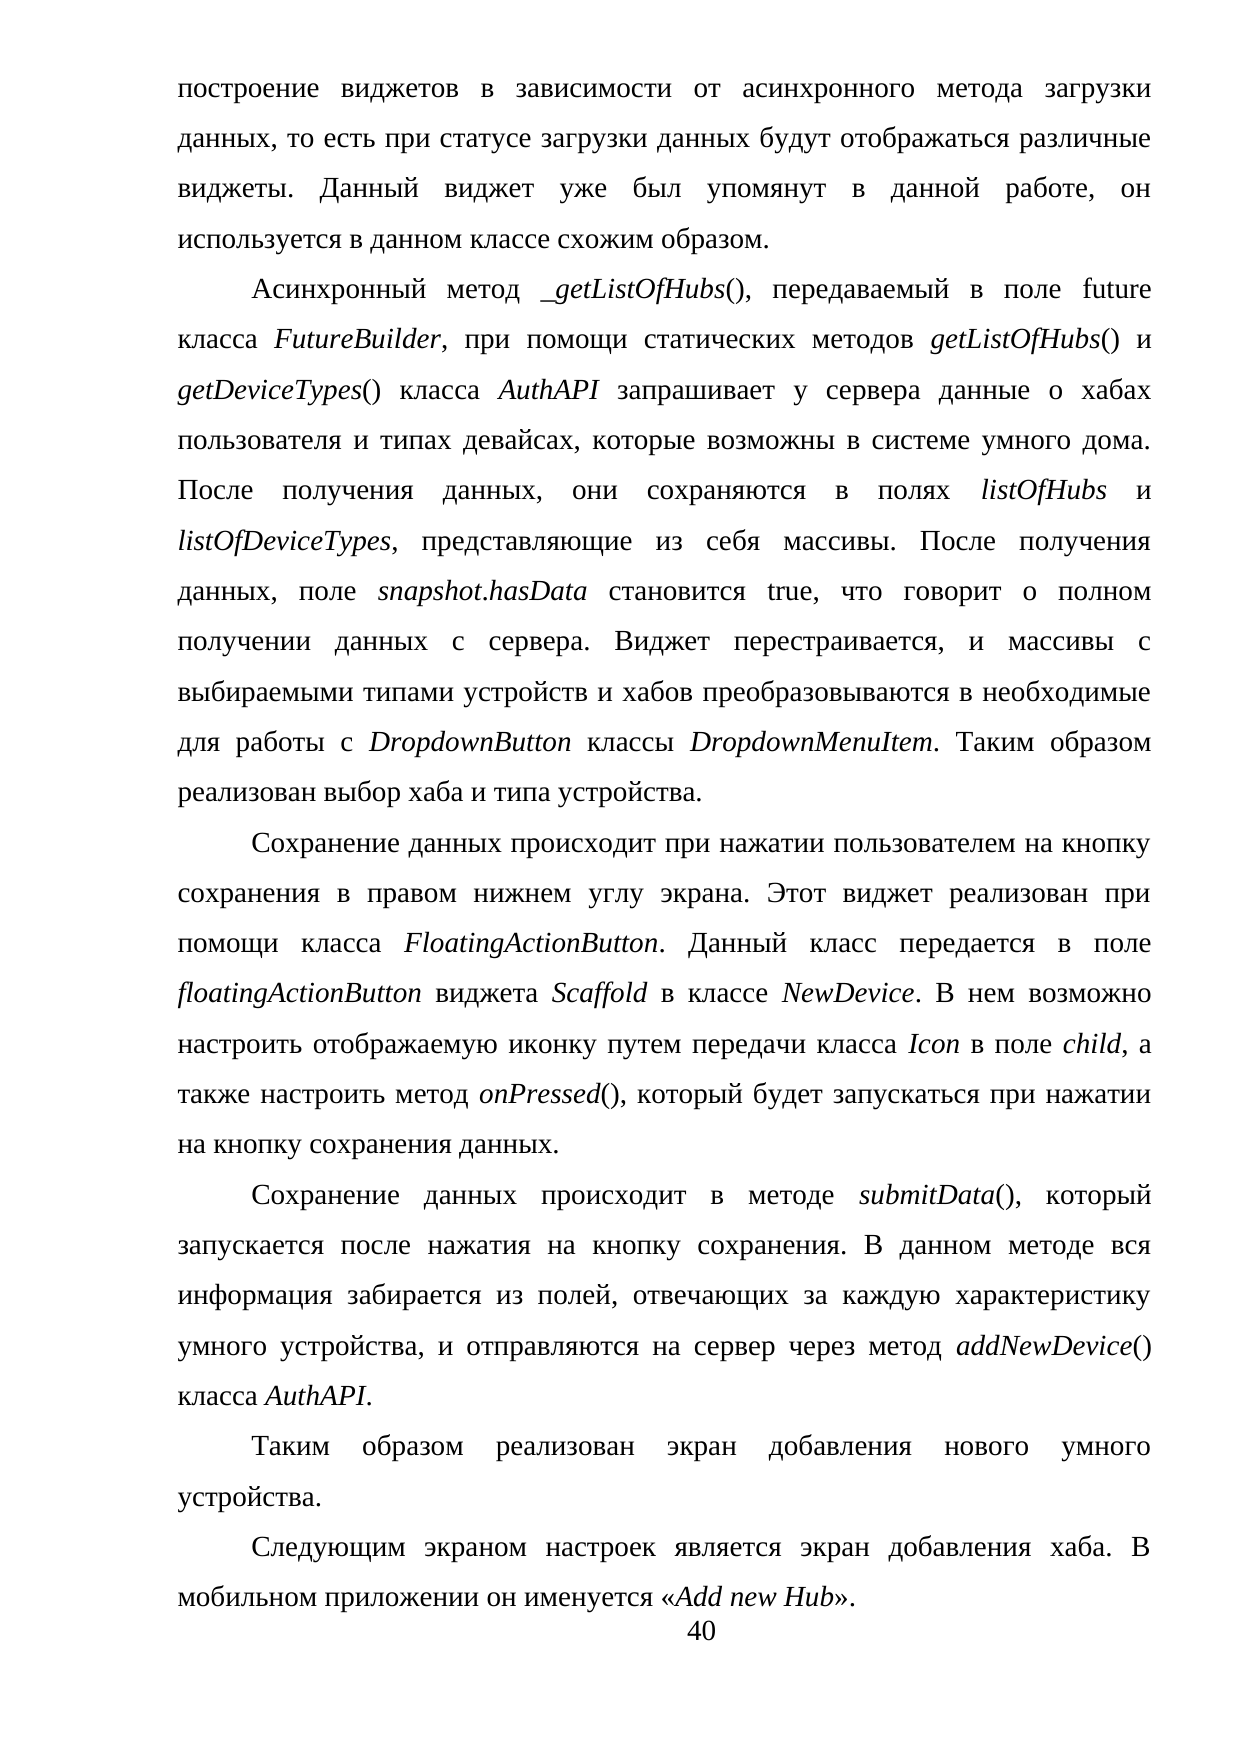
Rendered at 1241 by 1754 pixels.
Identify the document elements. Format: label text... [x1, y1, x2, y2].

text Сохранение данных происходит в методе submitData(), который запускается после нажатия на кнопку сохранения. В данном методе вся информация забирается из полей, отвечающих за каждую характеристику умного устройства, и отправляются на сервер через метод addNewDevice() класса AuthAPI. [177, 1177, 1152, 1412]
text Таким образом реализован экран добавления нового умного устройства. [177, 1428, 1152, 1512]
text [177, 70, 1152, 254]
text Асинхронный метод _getListOfHubs(), передаваемый в поле future класса FutureBuilder, при помощи статических методов getListOfHubs() и getDeviceTypes() класса AuthAPI запрашивает у сервера данные о хабах пользователя и типах девайсах, которые возможны в системе умного дома. После получения данных, они сохраняются в полях listOfHubs и listOfDeviceTypes, представляющие из себя массивы. После получения данных, поле snapshot.hasData становится true, что говорит о полном получении данных с сервера. Виджет перестраивается, и массивы с выбираемыми типами устройств и хабов преобразовываются в необходимые для работы с DropdownButton классы DropdownMenuItem. Таким образом реализован выбор хаба и типа устройства. [177, 271, 1152, 808]
text Следующим экраном настроек является экран добавления хаба. В мобильном приложении он именуется «Add new Hub». [177, 1529, 1152, 1613]
text Сохранение данных происходит при нажатии пользователем на кнопку сохранения в правом нижнем углу экрана. Этот виджет реализован при помощи класса FloatingActionButton. Данный класс передается в поле floatingActionButton виджета Scaffold в классе NewDevice. В нем возможно настроить отображаемую иконку путем передачи класса Icon в поле child, а также настроить метод onPressed(), который будет запускаться при нажатии на кнопку сохранения данных. [177, 825, 1152, 1160]
